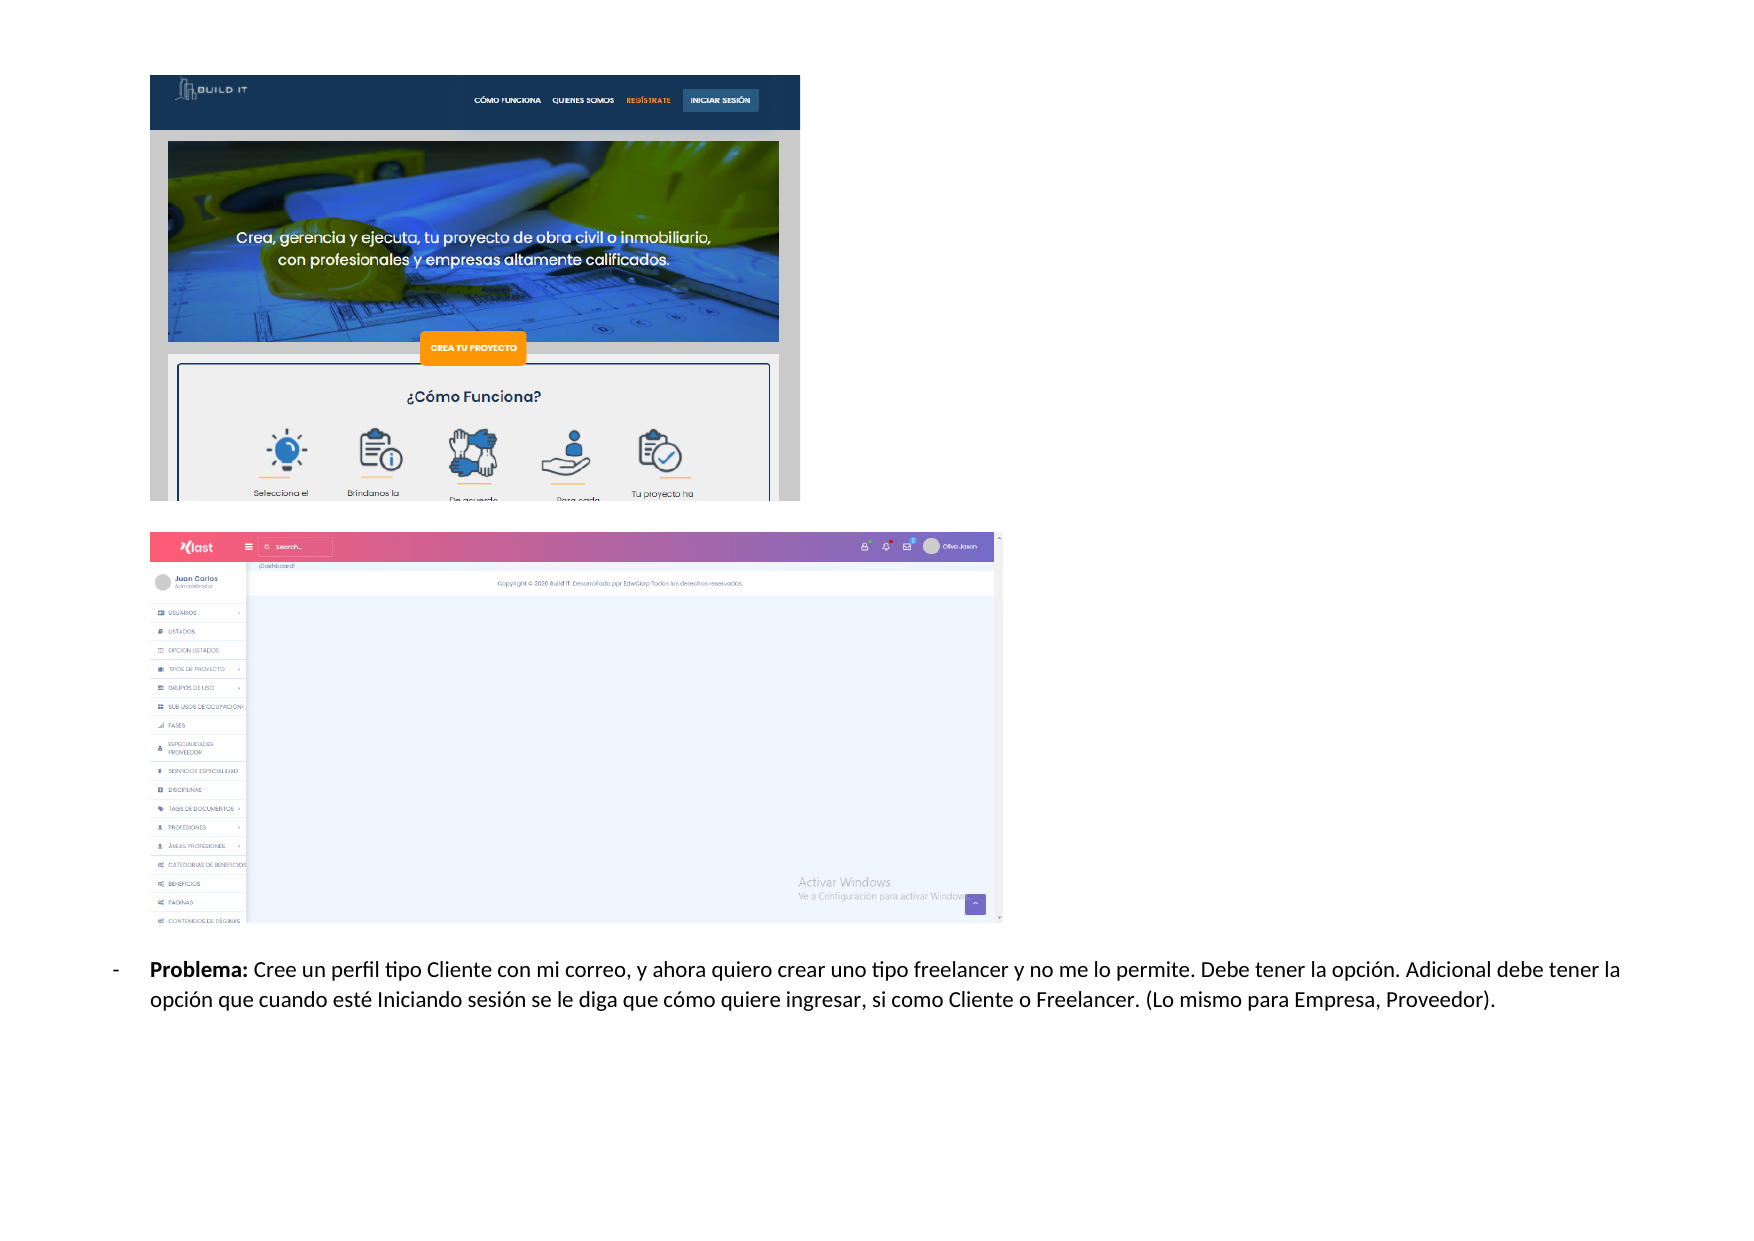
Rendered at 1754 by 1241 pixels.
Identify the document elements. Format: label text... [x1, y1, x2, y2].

list Problema: Cree un perfil tipo Cliente con mi correo, y ahora quiero crear uno tipo freelancer y no me lo permite. Debe tener la opción. Adicional debe tener la opción que cuando esté Iniciando sesión se le diga que cómo quiere ingresar, si como Cliente o Freelancer. (Lo mismo para Empresa, Proveedor). [112, 955, 1679, 1014]
